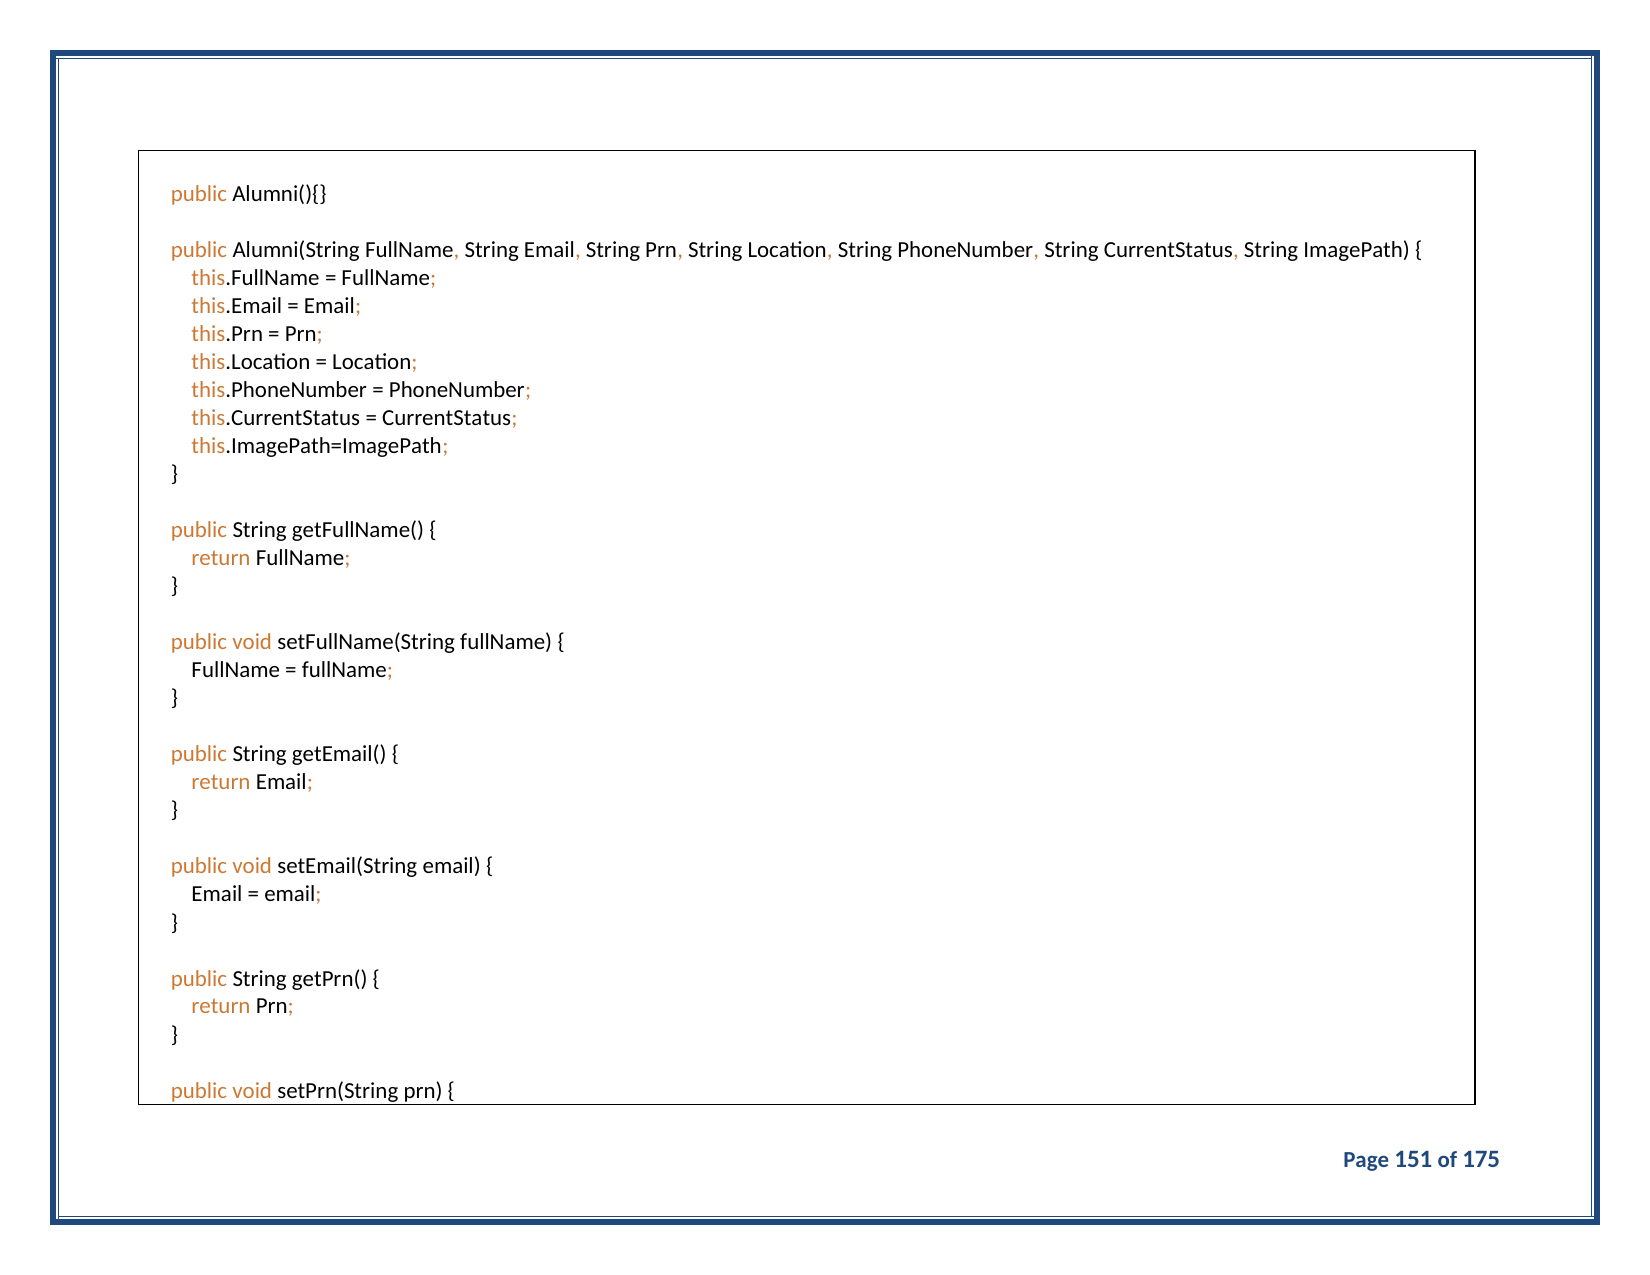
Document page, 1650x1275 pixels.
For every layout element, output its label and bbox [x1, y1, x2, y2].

table_cell [139, 151, 1474, 1104]
